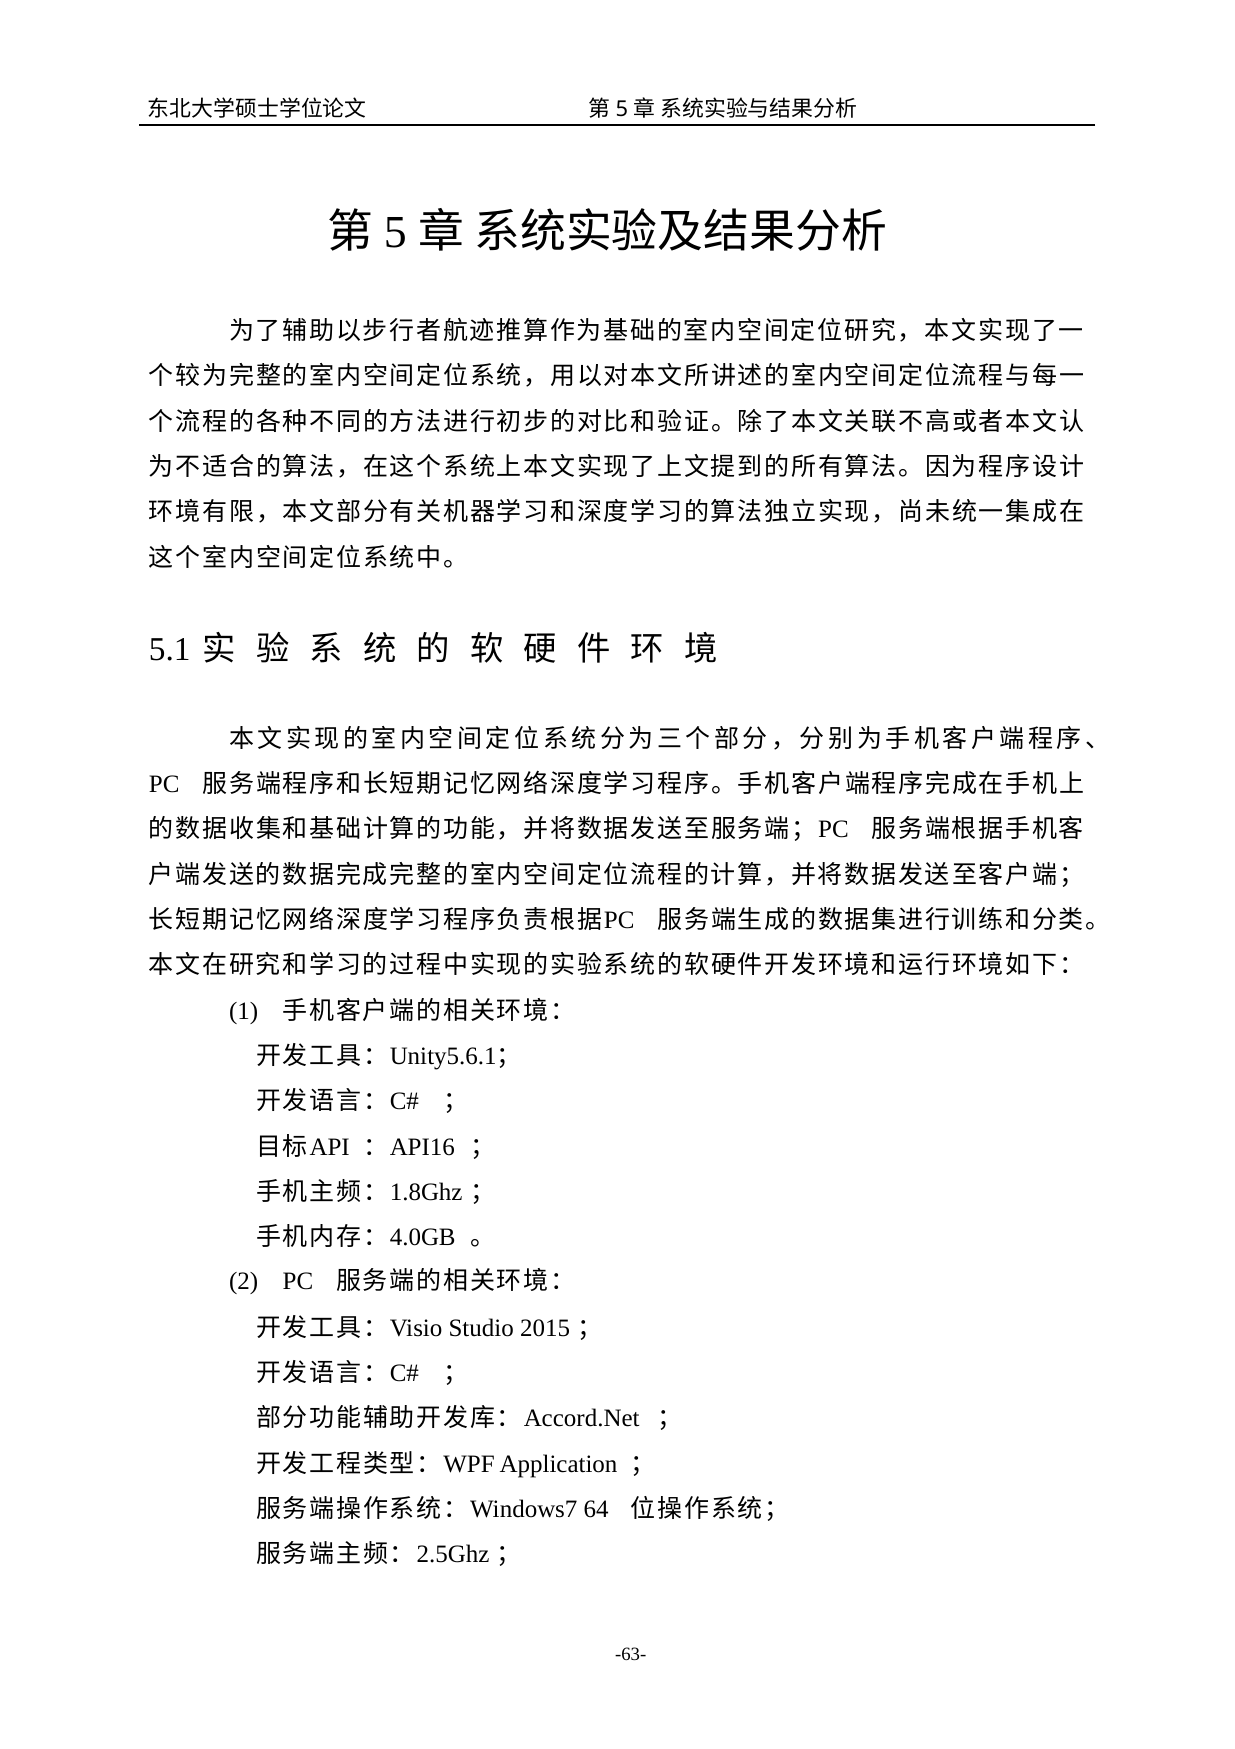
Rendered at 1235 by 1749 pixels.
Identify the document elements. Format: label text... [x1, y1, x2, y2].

list 开发工具：Unity5.6.1； [240, 1031, 1086, 1076]
list 开发语言：C#； [240, 1348, 1086, 1393]
subtitle 系统实验及结果分析 [202, 194, 1086, 261]
list 部分功能辅助开发库：Accord.Net； [240, 1393, 1086, 1439]
list 开发语言：C#； [240, 1076, 1086, 1122]
list 手机客户端的相关环境： [202, 986, 1086, 1031]
text 本文实现的室内空间定位系统分为三个部分，分别为手机客户端程序、PC服务端程序和长短期记忆网络深度学习程序。手机客户端程序完成在手机上的数据收集和基础计算的功能，并将数据发送至服务端；PC服务端根据手机客户端发送的数据完成完整的室内空间定位流程的计算，并将数据发送至客户端；长短期记忆网络深度学习程序负责根据PC服务端生成的数据集进行训练和分类。本文在研究和学习的过程中实现的实验系统的软硬件开发环境和运行环境如下： [149, 714, 1086, 986]
list 服务端操作系统：Windows7 64位操作系统； [240, 1484, 1086, 1529]
list 服务端主频：2.5Ghz； [240, 1529, 1086, 1575]
list PC服务端的相关环境： [202, 1257, 1086, 1303]
list 目标API：API16； [240, 1122, 1086, 1167]
list 手机内存：4.0GB。 [240, 1212, 1086, 1257]
subtitle 实验系统的软硬件环境 [149, 601, 1086, 691]
text 为了辅助以步行者航迹推算作为基础的室内空间定位研究，本文实现了一个较为完整的室内空间定位系统，用以对本文所讲述的室内空间定位流程与每一个流程的各种不同的方法进行初步的对比和验证。除了本文关联不高或者本文认为不适合的算法，在这个系统上本文实现了上文提到的所有算法。因为程序设计环境有限，本文部分有关机器学习和深度学习的算法独立实现，尚未统一集成在这个室内空间定位系统中。 [149, 306, 1086, 578]
list 开发工具：Visio Studio 2015； [240, 1303, 1086, 1348]
list 手机主频：1.8Ghz； [240, 1167, 1086, 1212]
list 开发工程类型：WPF Application； [240, 1439, 1086, 1484]
